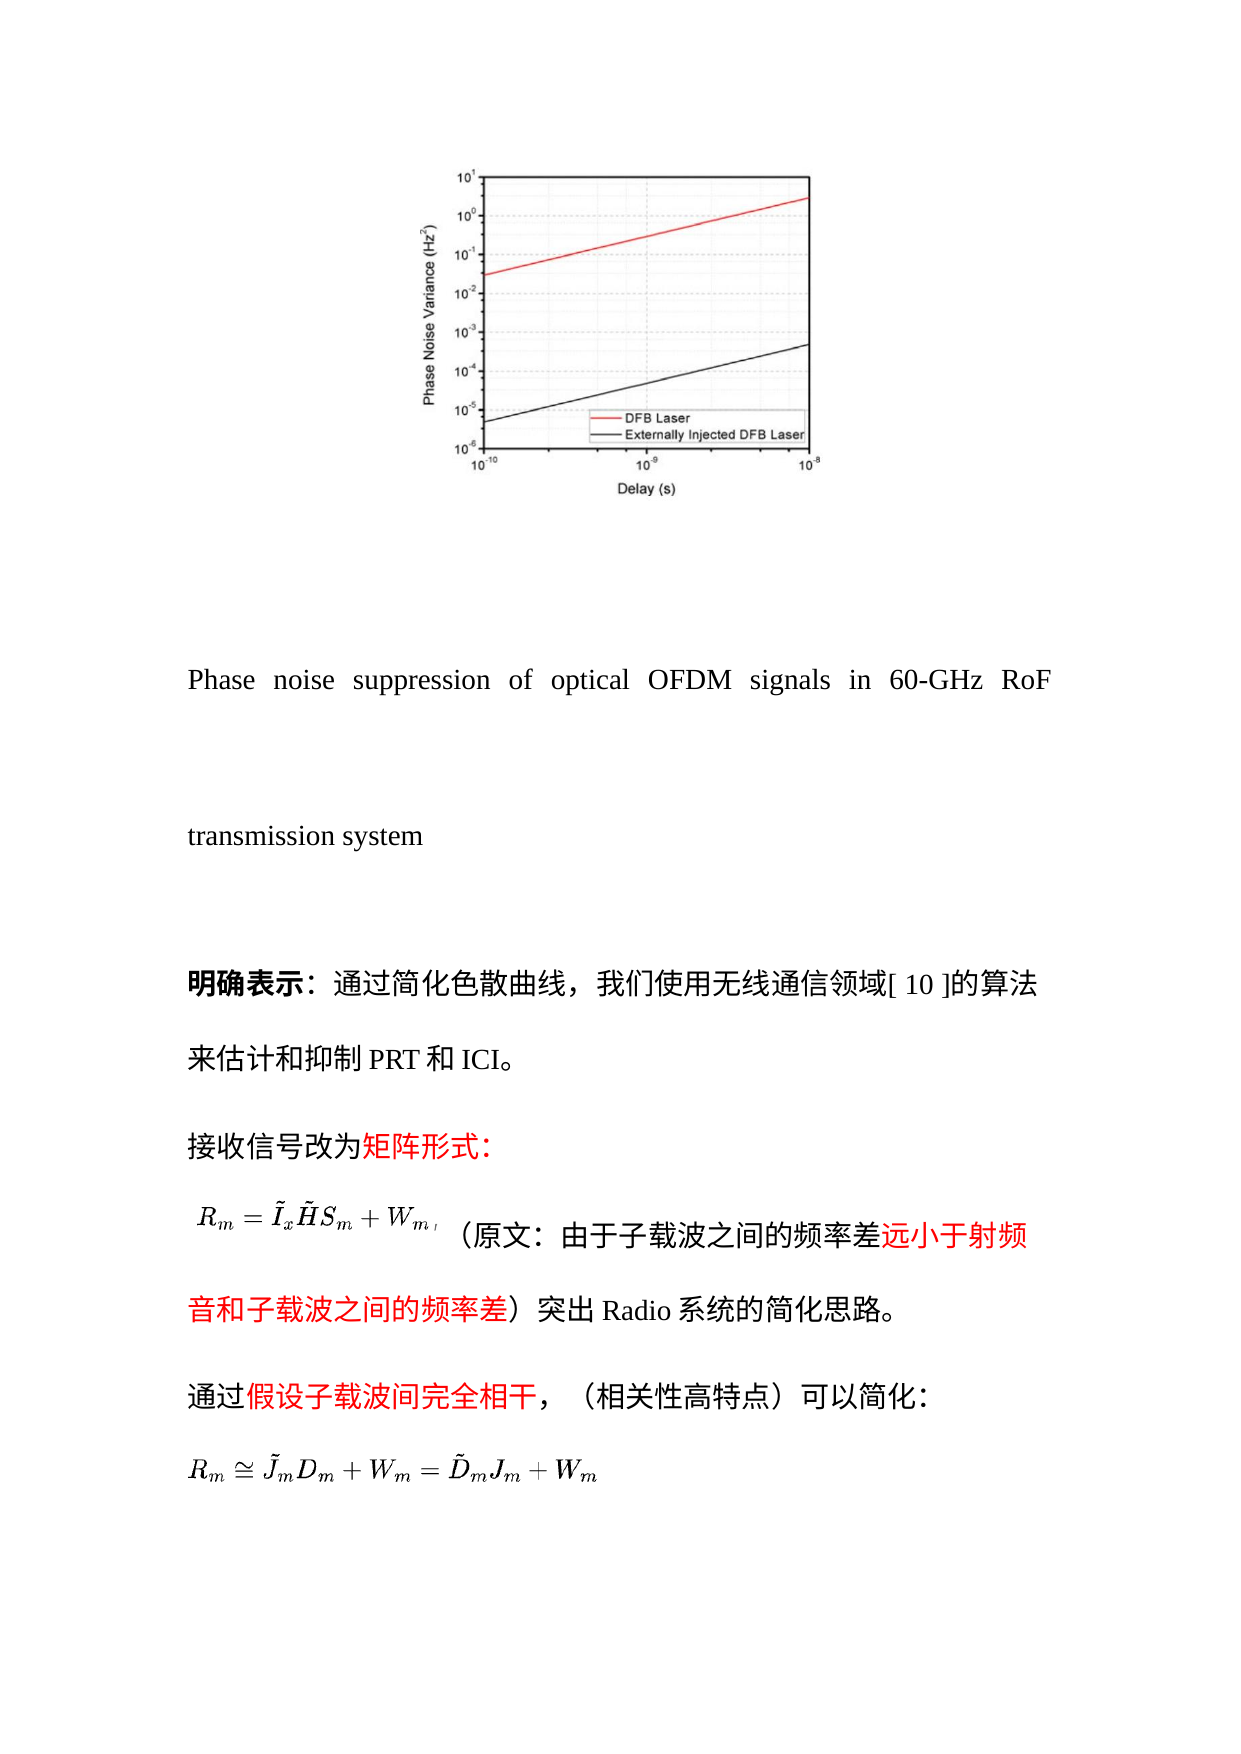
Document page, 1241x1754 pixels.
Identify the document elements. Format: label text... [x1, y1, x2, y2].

picture [187, 1450, 598, 1499]
text 明确表示：通过简化色散曲线，我们使用无线通信领域[ 10 ]的算法来估计和抑制PRT和ICI。 [187, 949, 1053, 1089]
subtitle Phase noise suppression of optical OFDM signals in 60-GHz RoF transmission system [187, 646, 1053, 868]
picture [414, 162, 827, 502]
picture [187, 1200, 444, 1247]
text （原文：由于子载波之间的频率差远小于射频音和子载波之间的频率差）突出Radio系统的简化思路。 [187, 1200, 1053, 1340]
text 接收信号改为矩阵形式： [187, 1112, 1053, 1177]
text 通过假设子载波间完全相干，（相关性高特点）可以简化： [187, 1363, 1053, 1428]
